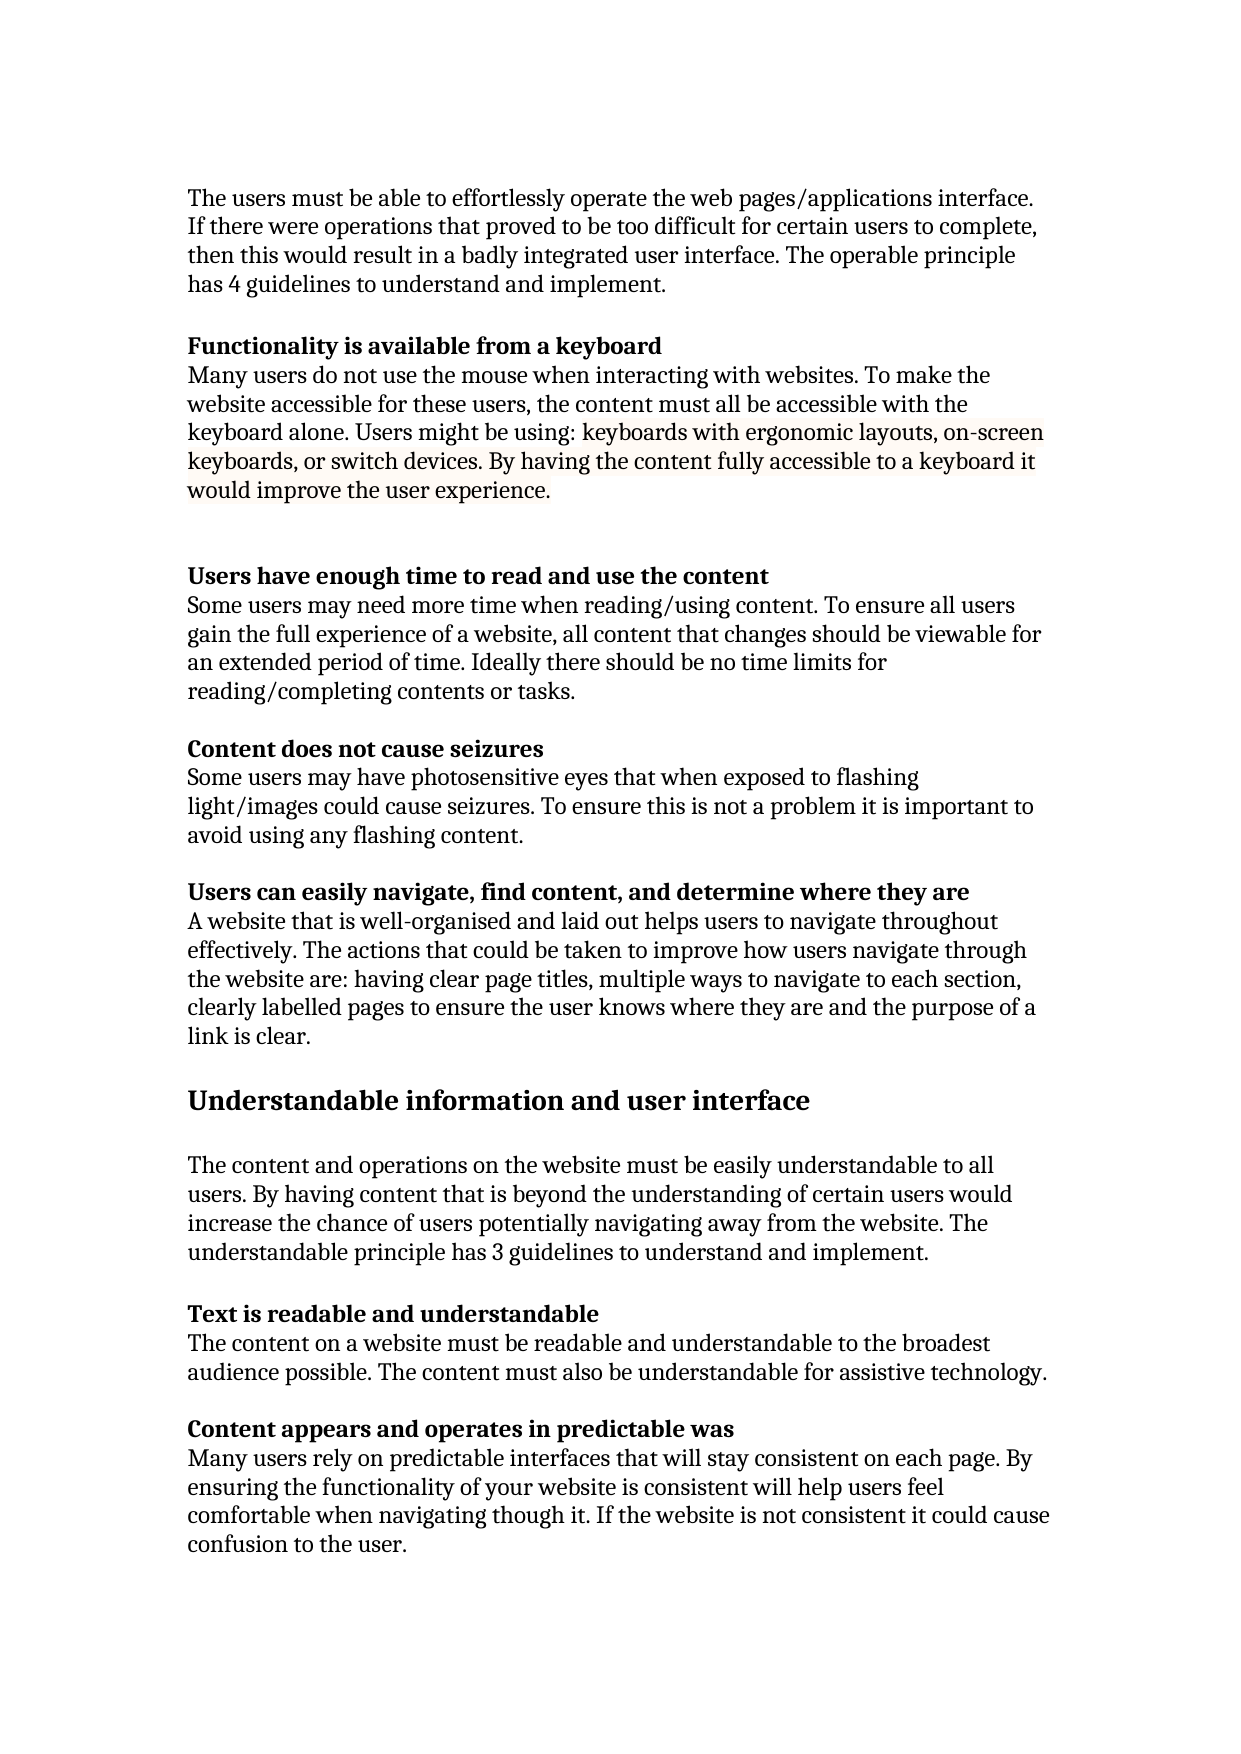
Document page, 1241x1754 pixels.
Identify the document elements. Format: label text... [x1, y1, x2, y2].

text Understandable information and user interface [187, 1084, 1053, 1118]
text Some users may need more time when reading/using content. To ensure all users gain the full experience of a website, all content that changes should be viewable for an extended period of time. Ideally there should be no time limits for reading/completing contents or tasks. [187, 591, 1053, 706]
text Text is readable and understandable [187, 1300, 1053, 1329]
text A website that is well-organised and laid out helps users to navigate throughout effectively. The actions that could be taken to improve how users navigate through the website are: having clear page titles, multiple ways to navigate to each section, clearly labelled pages to ensure the user knows where they are and the purpose of a link is clear. [187, 907, 1053, 1051]
text The content and operations on the website must be easily understandable to all users. By having content that is beyond the understanding of certain users would increase the chance of users potentially navigating away from the website. The understandable principle has 3 guidelines to understand and implement. [187, 1151, 1053, 1266]
text Functionality is available from a keyboard [187, 332, 1053, 361]
text Users can easily navigate, find content, and determine where they are [187, 878, 1053, 907]
text Content does not cause seizures [187, 734, 1053, 763]
text The content on a website must be readable and understandable to the broadest audience possible. The content must also be understandable for assistive technology. [187, 1329, 1053, 1386]
text Many users rely on predictable interfaces that will stay consistent on each page. By ensuring the functionality of your website is consistent will help users feel comfortable when navigating though it. If the website is not consistent it could cause confusion to the user. [187, 1444, 1053, 1559]
text Users have enough time to read and use the content [187, 562, 1053, 591]
text Some users may have photosensitive eyes that when exposed to flashing light/images could cause seizures. To ensure this is not a problem it is important to avoid using any flashing content. [187, 763, 1053, 849]
text Content appears and operates in predictable was [187, 1415, 1053, 1444]
text The users must be able to effortlessly operate the web pages/applications interface. If there were operations that proved to be too difficult for certain users to complete, then this would result in a badly integrated user interface. The operable principle has 4 guidelines to understand and implement. [187, 183, 1053, 298]
text Many users do not use the mouse when interacting with websites. To make the website accessible for these users, the content must all be accessible with the keyboard alone. Users might be using: keyboards with ergonomic layouts, on-screen keyboards, or switch devices. By having the content fully accessible to a keyboard it would improve the user experience. [187, 361, 1053, 504]
